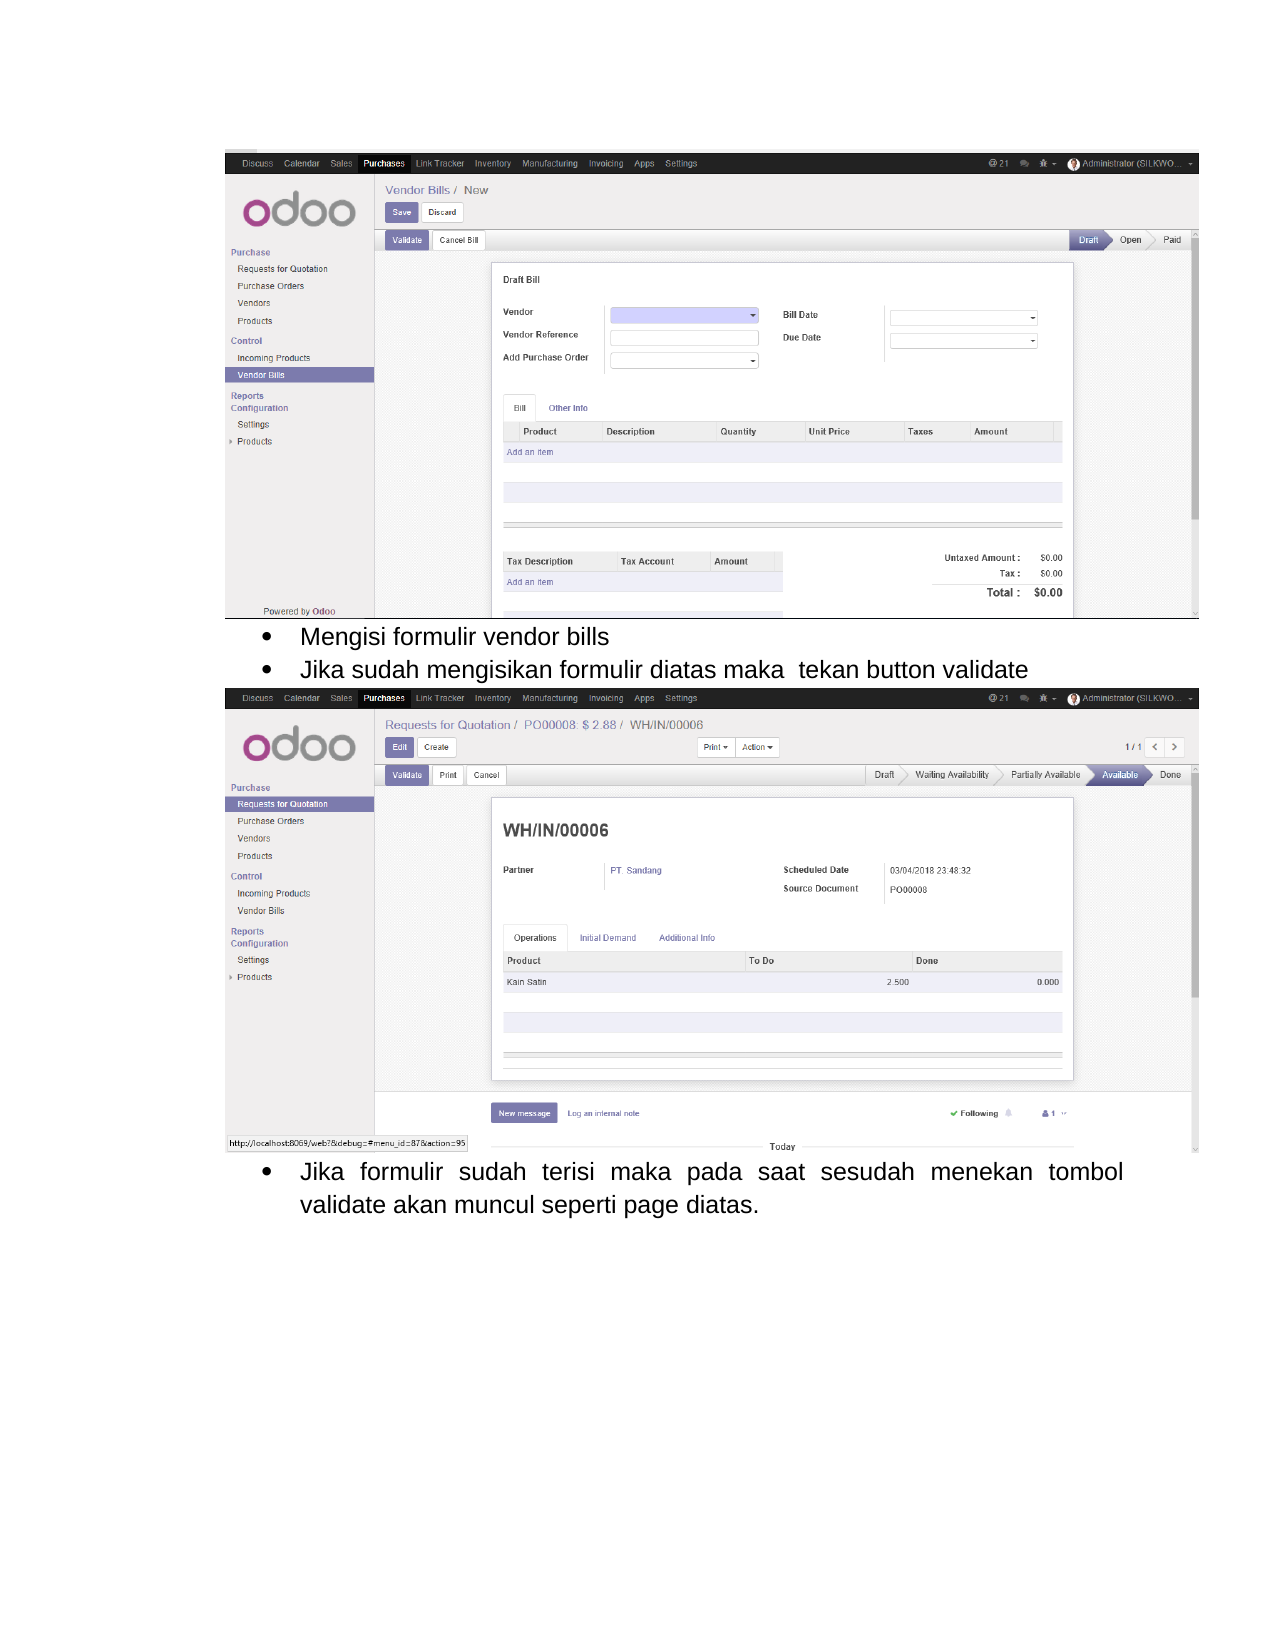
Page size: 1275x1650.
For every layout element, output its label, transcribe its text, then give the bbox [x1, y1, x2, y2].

picture [225, 688, 1199, 1153]
list Jika formulir sudah terisi maka pada saat sesudah menekan tombol validate akan muncul seperti page diatas. [262, 1157, 1125, 1219]
list Mengisi formulir vendor bills [262, 622, 1125, 651]
picture [225, 149, 1199, 619]
list Jika sudah mengisikan formulir diatas maka tekan button validate [262, 655, 1125, 684]
